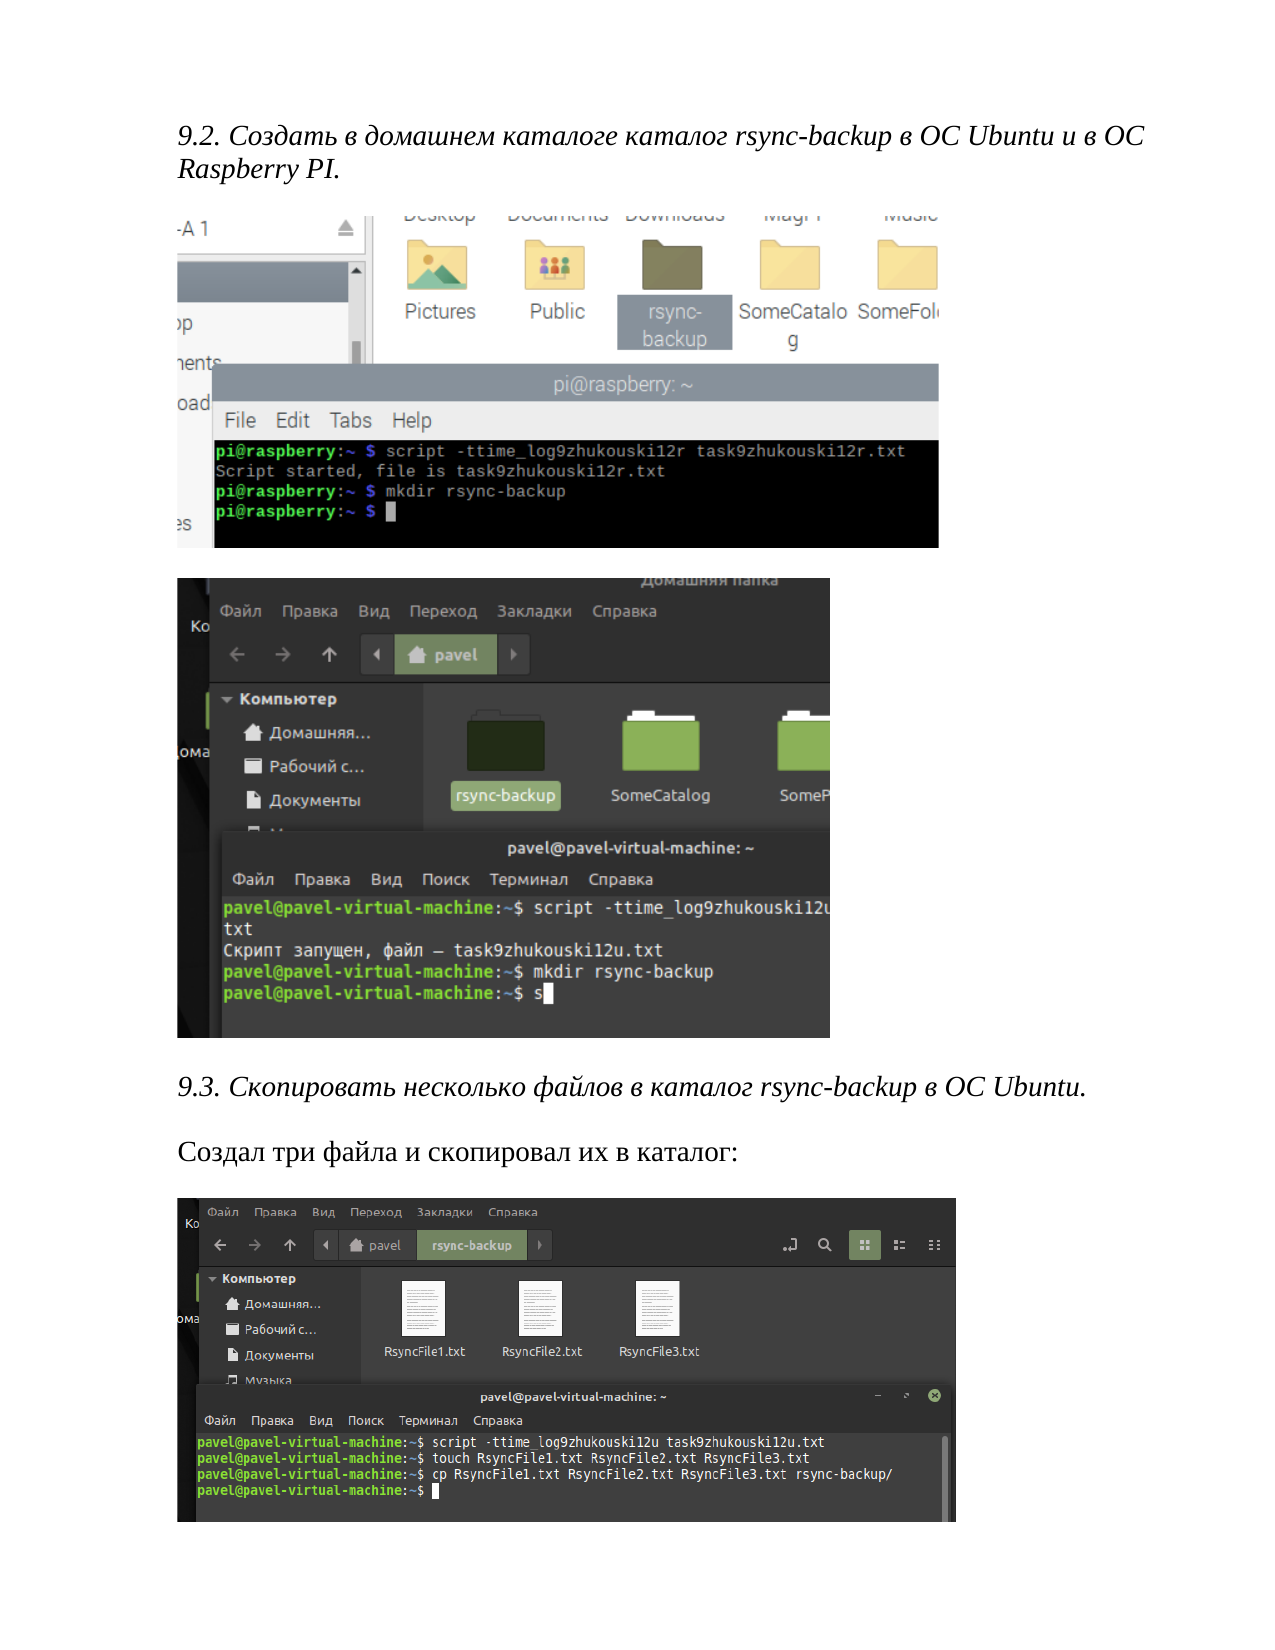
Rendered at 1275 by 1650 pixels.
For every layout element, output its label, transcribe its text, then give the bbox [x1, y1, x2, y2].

picture [177, 1198, 956, 1522]
text Создал три файла и скопировал их в каталог: [177, 1134, 1186, 1167]
picture [177, 216, 939, 548]
picture [177, 578, 830, 1038]
text 9.2. Создать в домашнем каталоге каталог rsync-backup в ОС Ubuntu и в ОС Raspberry PI. [177, 118, 1186, 185]
text 9.3. Скопировать несколько файлов в каталог rsync-backup в ОС Ubuntu. [177, 1069, 1186, 1102]
